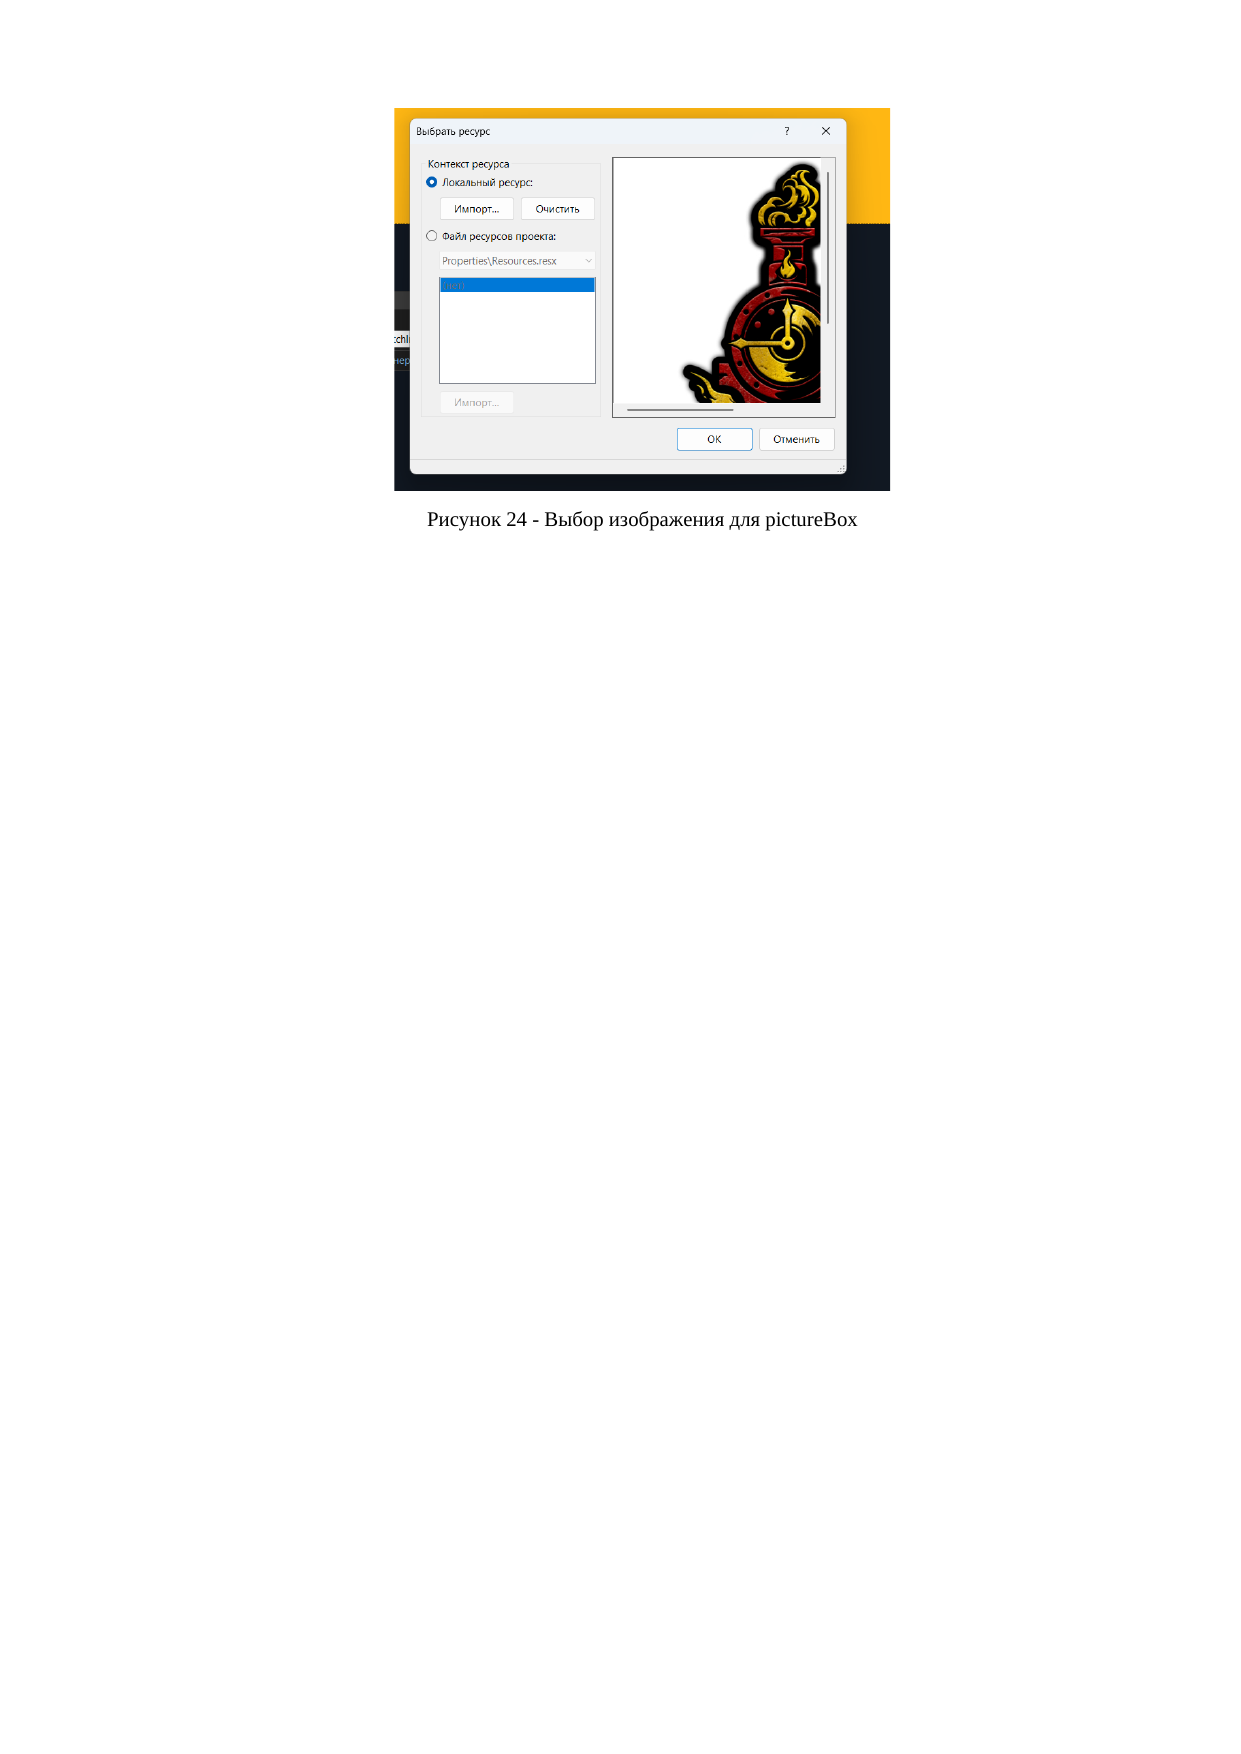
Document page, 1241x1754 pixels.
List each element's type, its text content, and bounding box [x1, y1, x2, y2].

picture [394, 108, 891, 491]
text Рисунок 24 - Выбор изображения для pictureBox [103, 507, 1181, 531]
